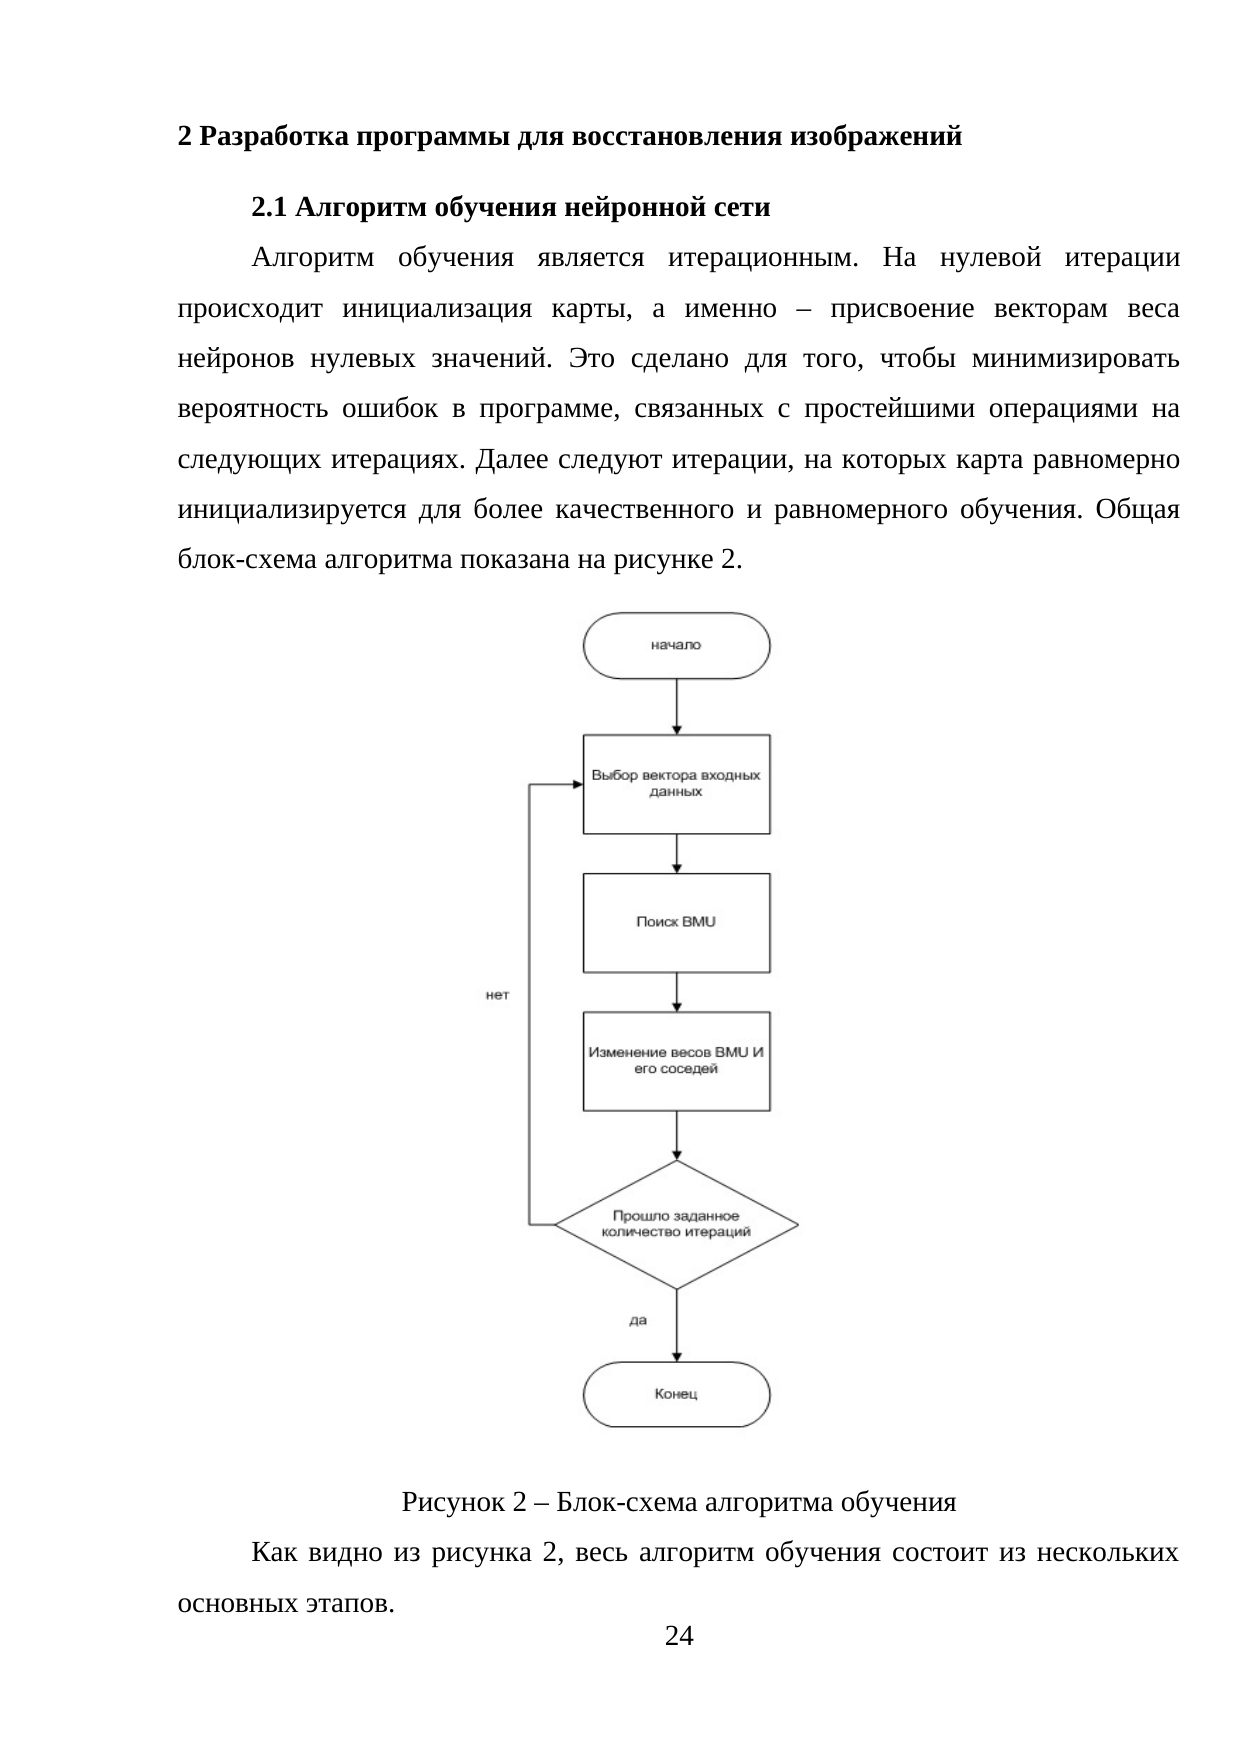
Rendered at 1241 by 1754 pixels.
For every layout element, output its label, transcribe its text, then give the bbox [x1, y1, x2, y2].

picture [397, 591, 961, 1471]
text Как видно из рисунка 2, весь алгоритм обучения состоит из нескольких основных этапов. [177, 1534, 1181, 1618]
text 2 Разработка программы для восстановления изображений [177, 118, 1181, 152]
text 2.1 Алгоритм обучения нейронной сети [177, 189, 1181, 223]
text Рисунок 2 – Блок-схема алгоритма обучения [177, 1484, 1181, 1518]
text Алгоритм обучения является итерационным. На нулевой итерации происходит инициализация карты, а именно – присвоение векторам веса нейронов нулевых значений. Это сделано для того, чтобы минимизировать вероятность ошибок в программе, связанных с простейшими операциями на следующих итерациях. Далее следуют итерации, на которых карта равномерно инициализируется для более качественного и равномерного обучения. Общая блок-схема алгоритма показана на рисунке 2. [177, 239, 1181, 575]
